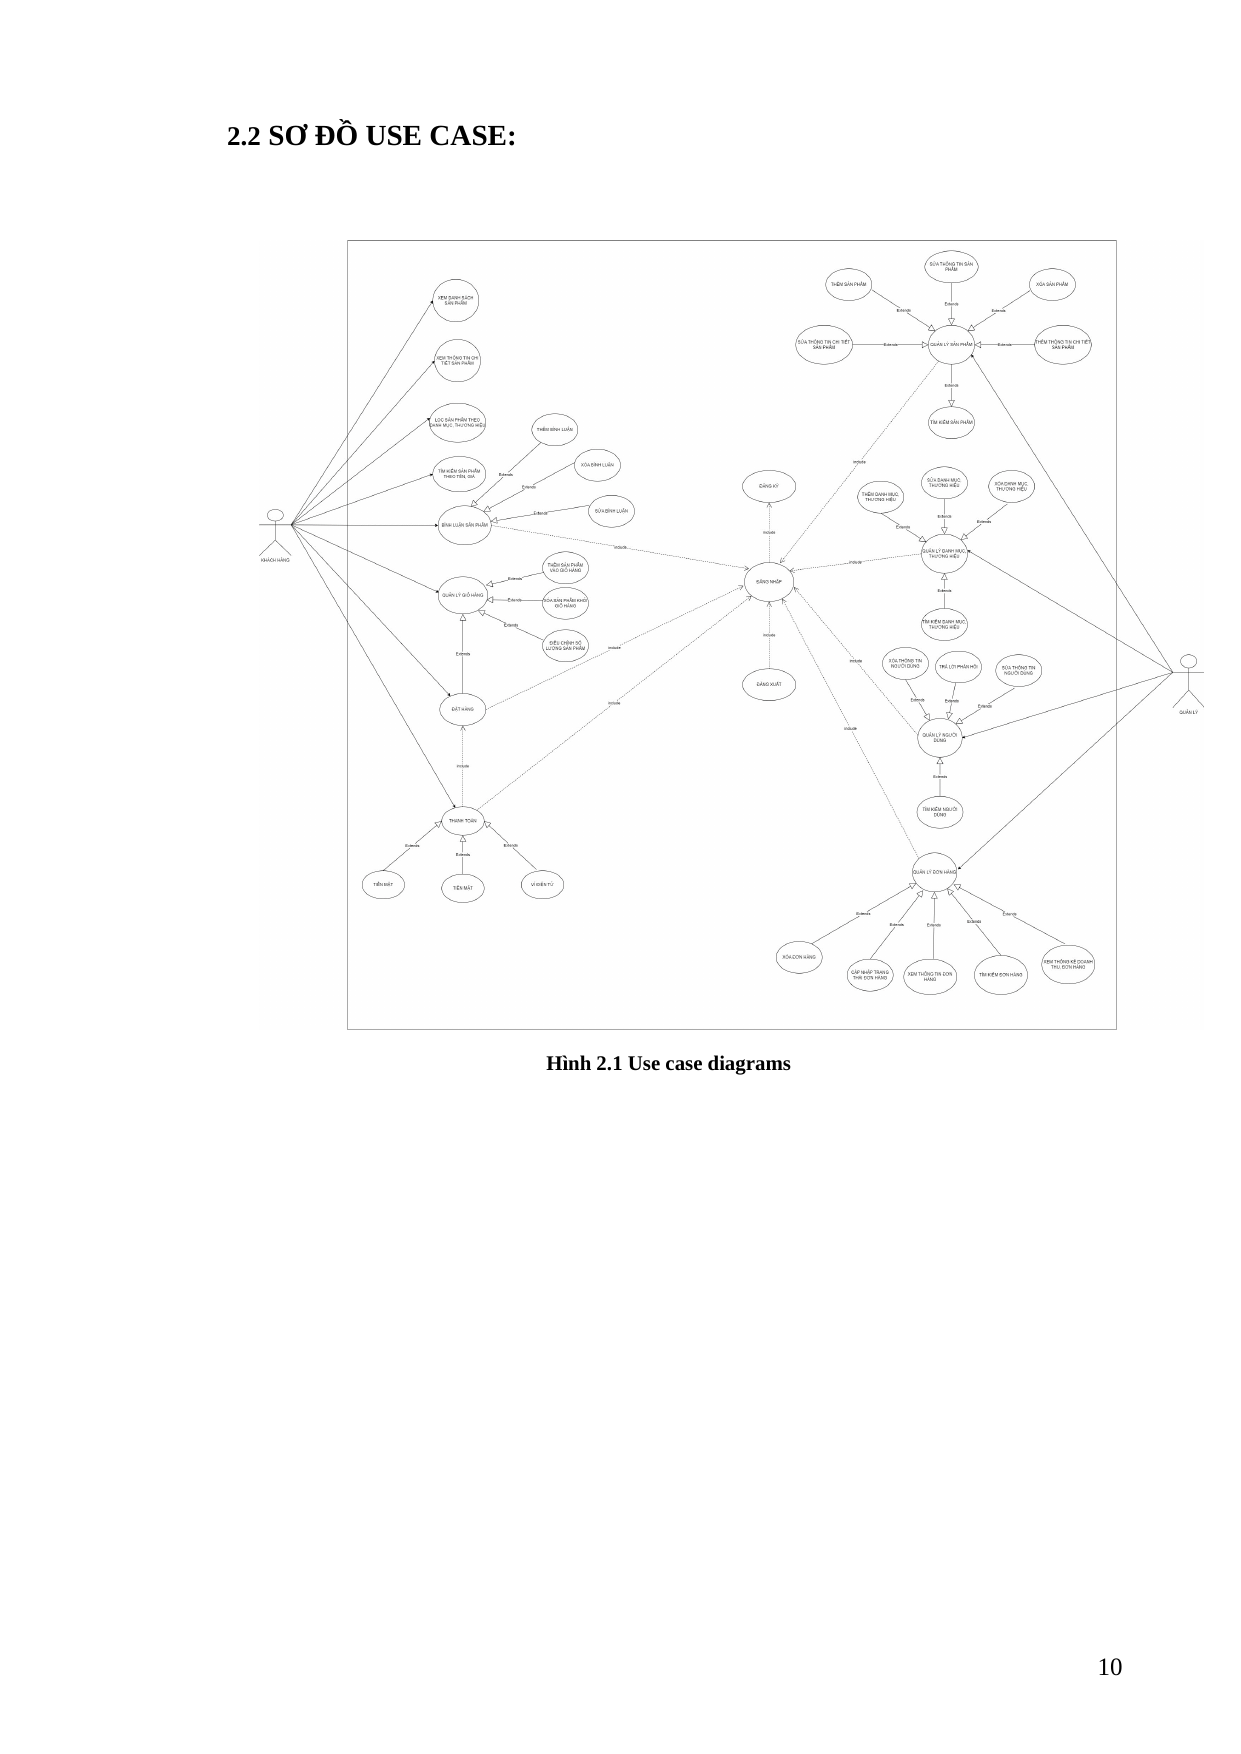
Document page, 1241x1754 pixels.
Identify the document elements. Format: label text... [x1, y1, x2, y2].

subtitle 2.2 SƠ ĐỒ USE CASE: [227, 118, 1122, 152]
text Hình 2.1 Use case diagrams [215, 1051, 1122, 1075]
picture [259, 240, 1204, 1030]
